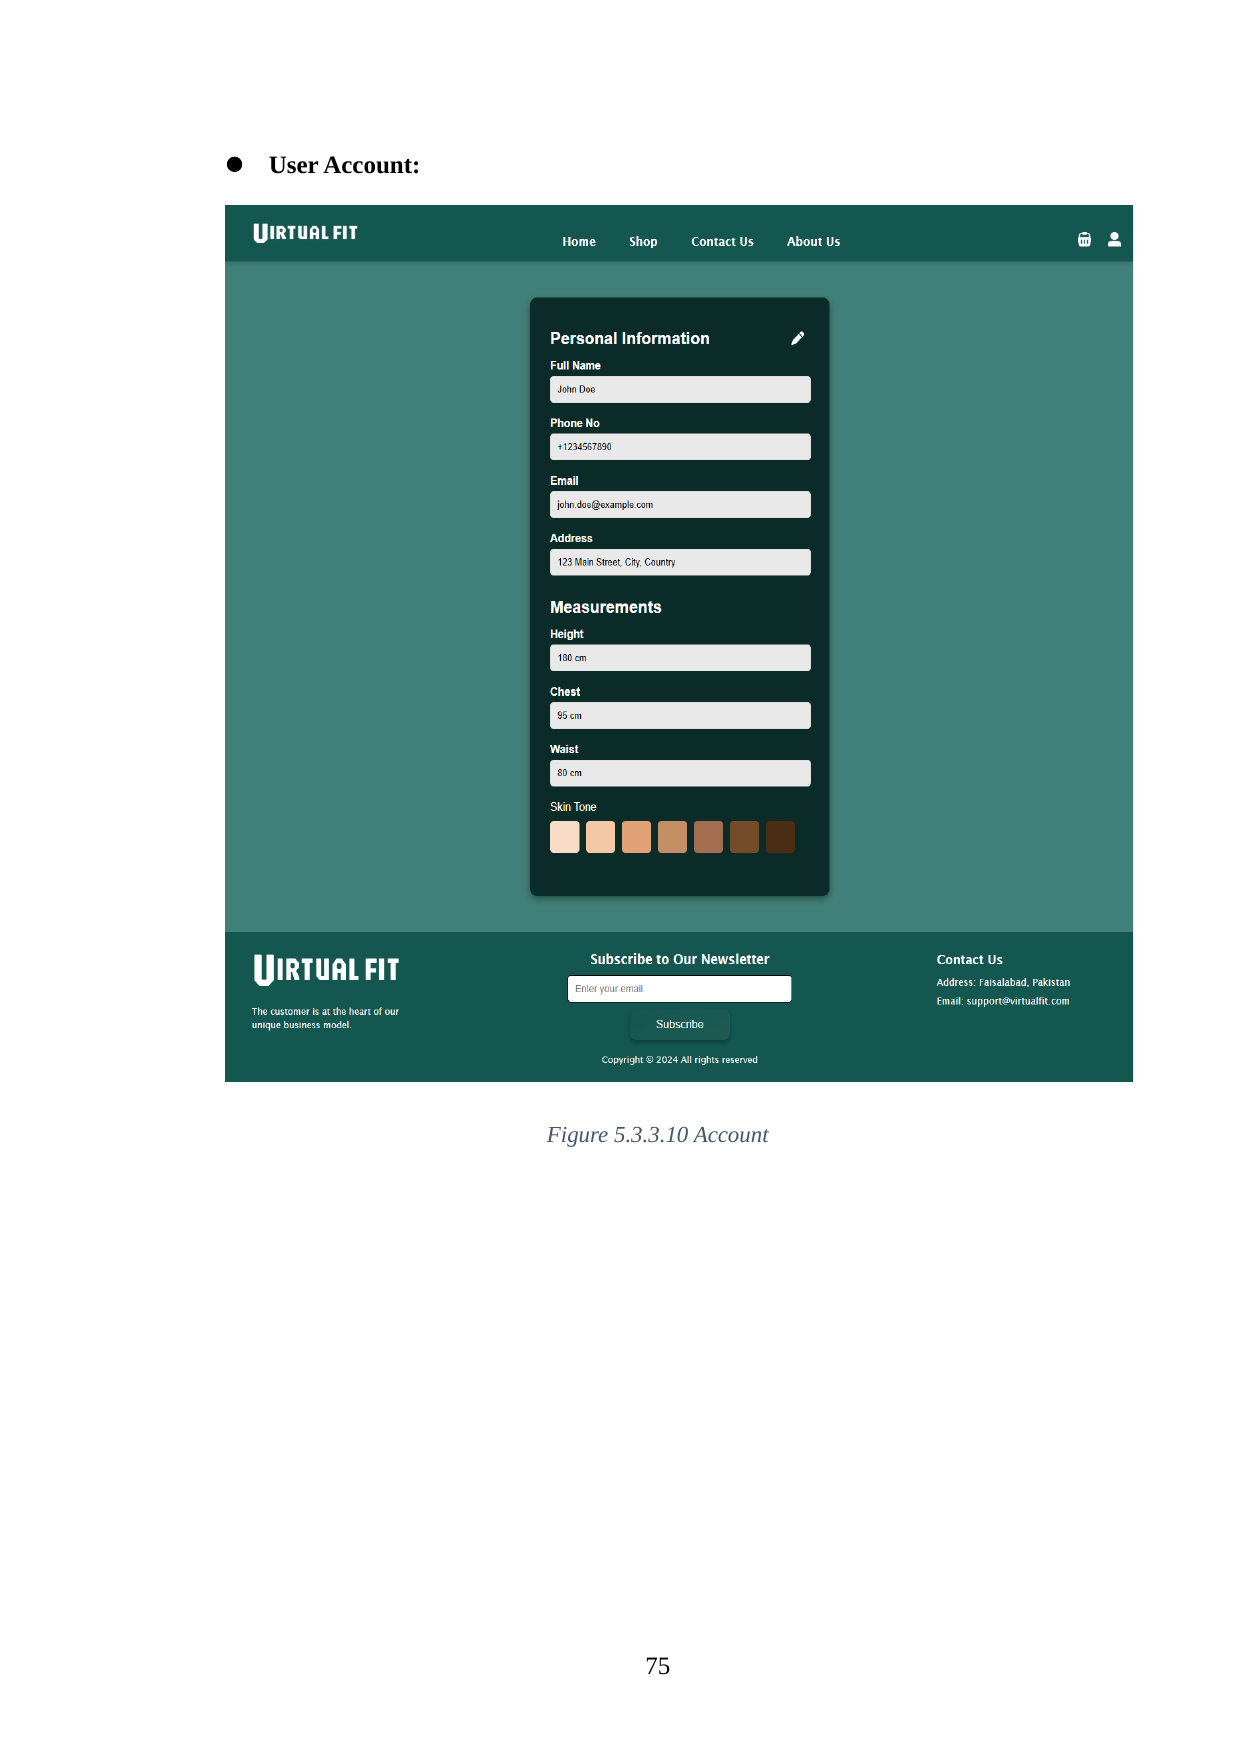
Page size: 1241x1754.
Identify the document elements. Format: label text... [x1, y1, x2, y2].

text Figure 5.3.3.10 Account [225, 1121, 1090, 1148]
picture [225, 205, 1134, 1082]
list User Account: [225, 150, 1090, 179]
